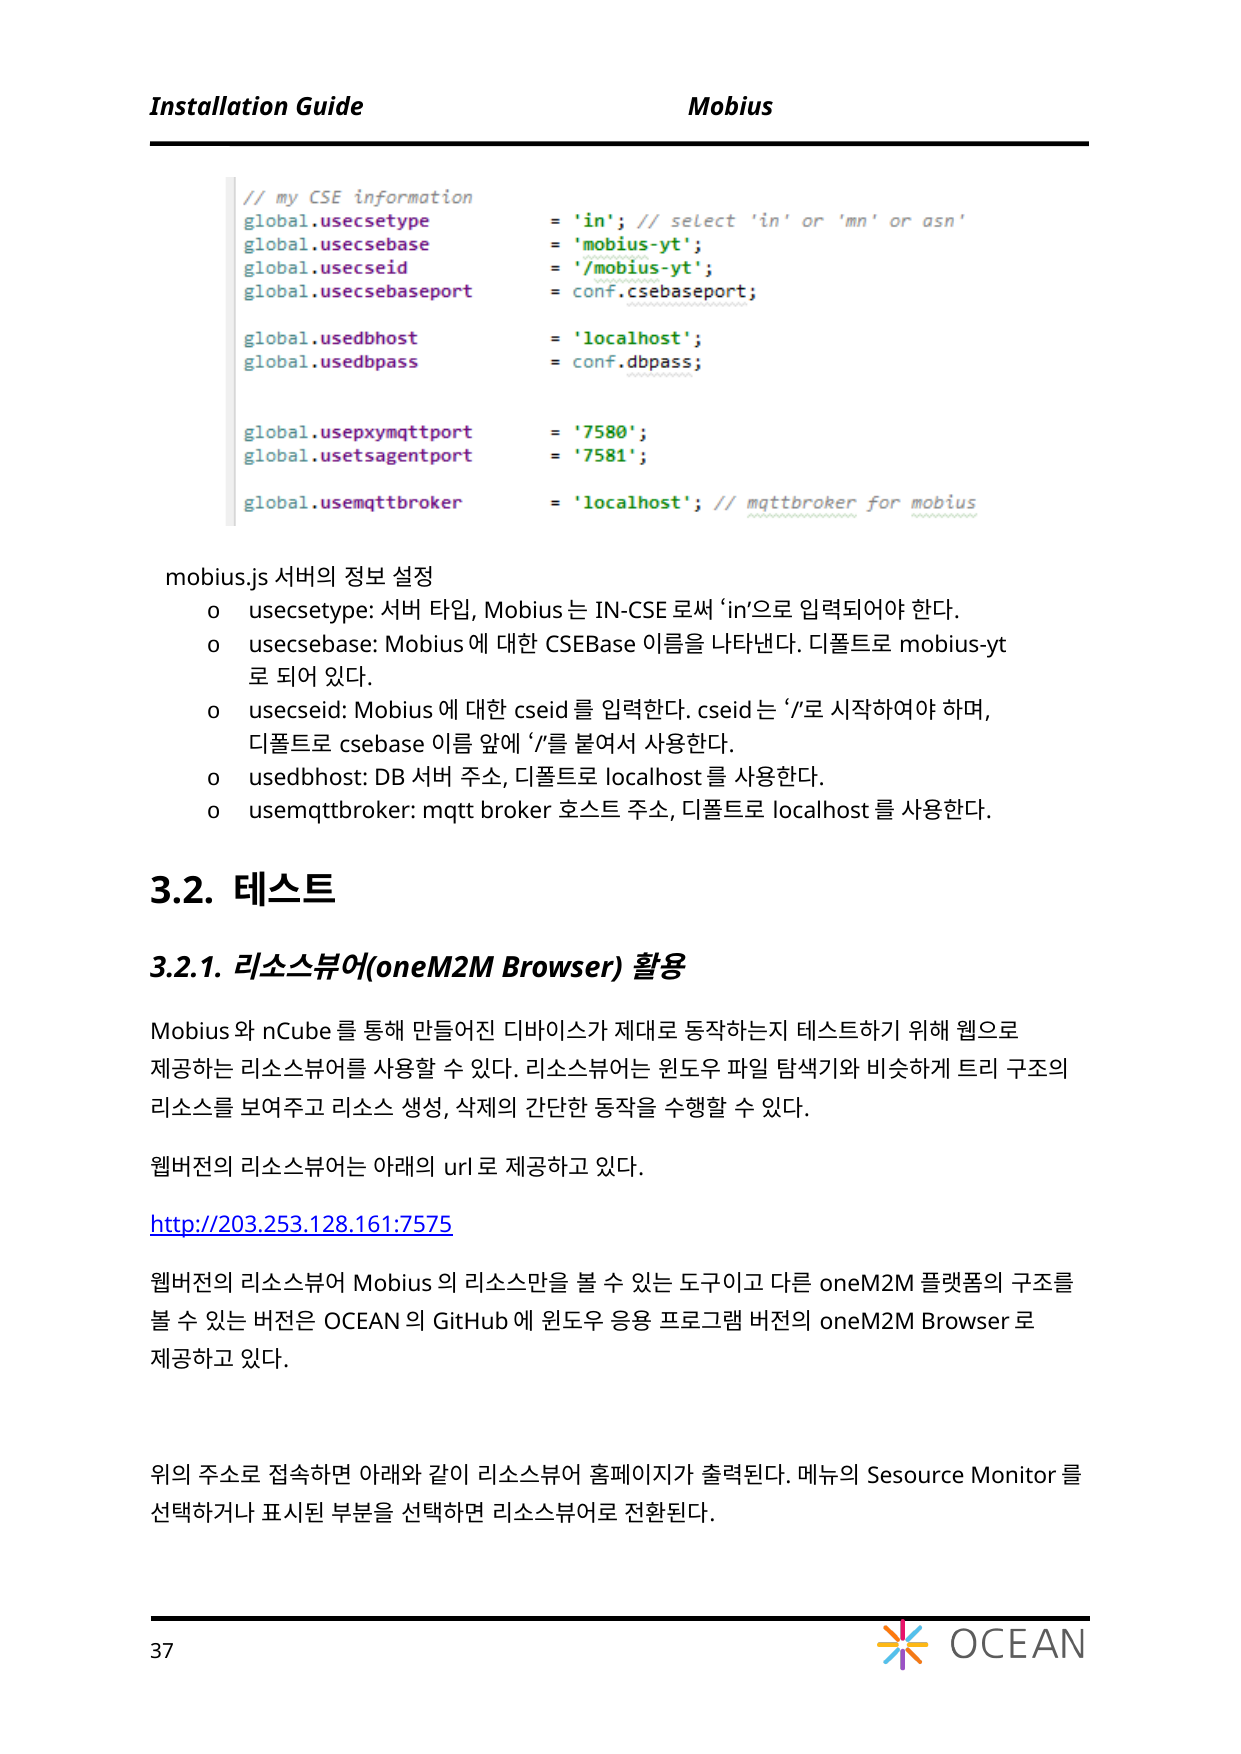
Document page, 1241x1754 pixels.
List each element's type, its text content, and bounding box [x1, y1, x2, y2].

text http://203.253.128.161:7575 [150, 1208, 1090, 1239]
list 테스트 [150, 860, 1090, 914]
text Mobius와 nCube를 통해 만들어진 디바이스가 제대로 동작하는지 테스트하기 위해 웹으로 제공하는 리소스뷰어를 사용할 수 있다. 리소스뷰어는 윈도우 파일 탐색기와 비슷하게 트리 구조의 리소스를 보여주고 리소스 생성, 삭제의 간단한 동작을 수행할 수 있다. [150, 1013, 1090, 1123]
text 위의 주소로 접속하면 아래와 같이 리소스뷰어 홈페이지가 출력된다. 메뉴의 Sesource Monitor를 선택하거나 표시된 부분을 선택하면 리소스뷰어로 전환된다. [150, 1457, 1090, 1528]
picture [873, 1612, 1092, 1678]
list 리소스뷰어(oneM2M Browser) 활용 [150, 943, 1090, 986]
picture [225, 177, 1015, 526]
text 웹버전의 리소스뷰어는 아래의 url로 제공하고 있다. [150, 1148, 1090, 1182]
text 웹버전의 리소스뷰어 Mobius의 리소스만을 볼 수 있는 도구이고 다른 oneM2M 플랫폼의 구조를 볼 수 있는 버전은 OCEAN의 GitHub에 윈도우 응용 프로그램 버전의 oneM2M Browser로 제공하고 있다. [150, 1264, 1090, 1374]
